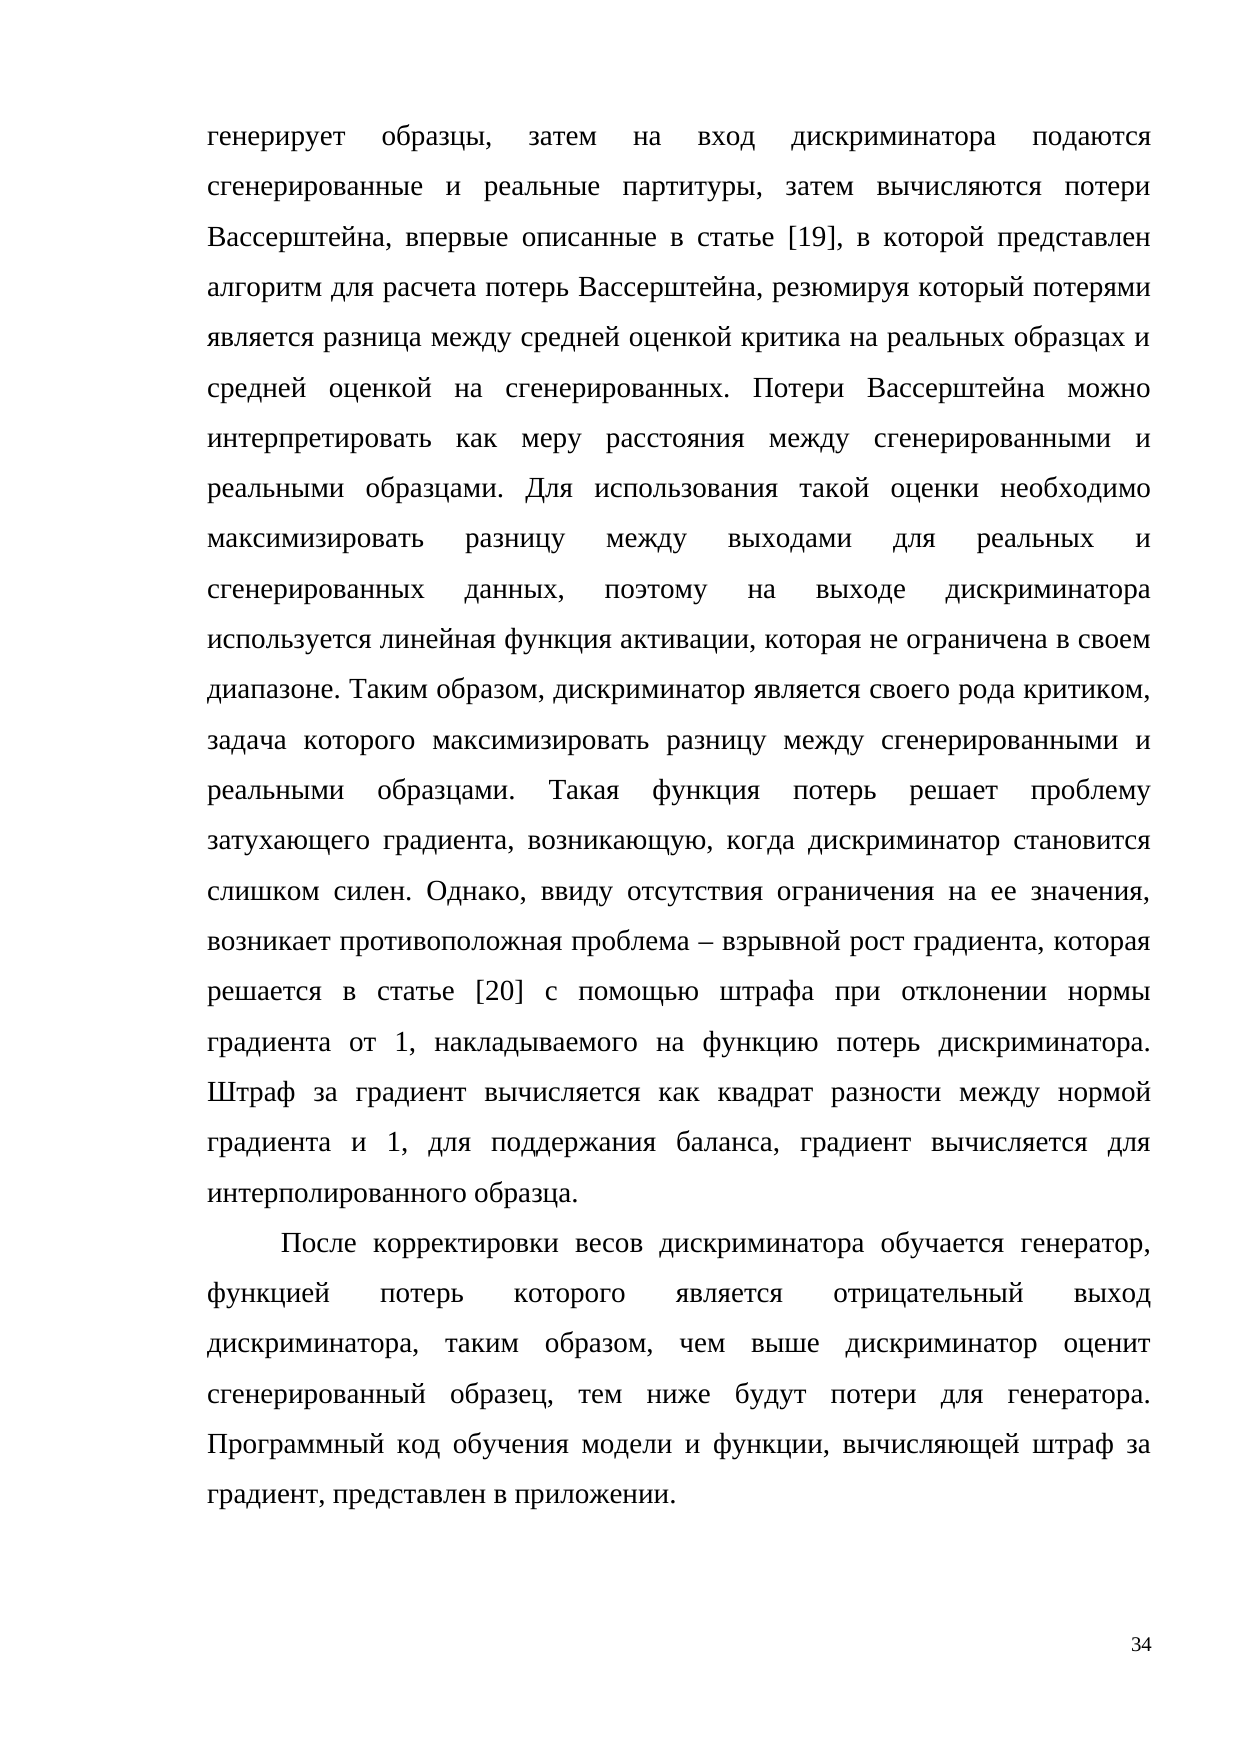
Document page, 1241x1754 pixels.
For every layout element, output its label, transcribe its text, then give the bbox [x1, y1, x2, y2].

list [207, 118, 1152, 1208]
list После корректировки весов дискриминатора обучается генератор, функцией потерь которого является отрицательный выход дискриминатора, таким образом, чем выше дискриминатор оценит сгенерированный образец, тем ниже будут потери для генератора. Программный код обучения модели и функции, вычисляющей штраф за градиент, представлен в приложении. [207, 1225, 1152, 1510]
